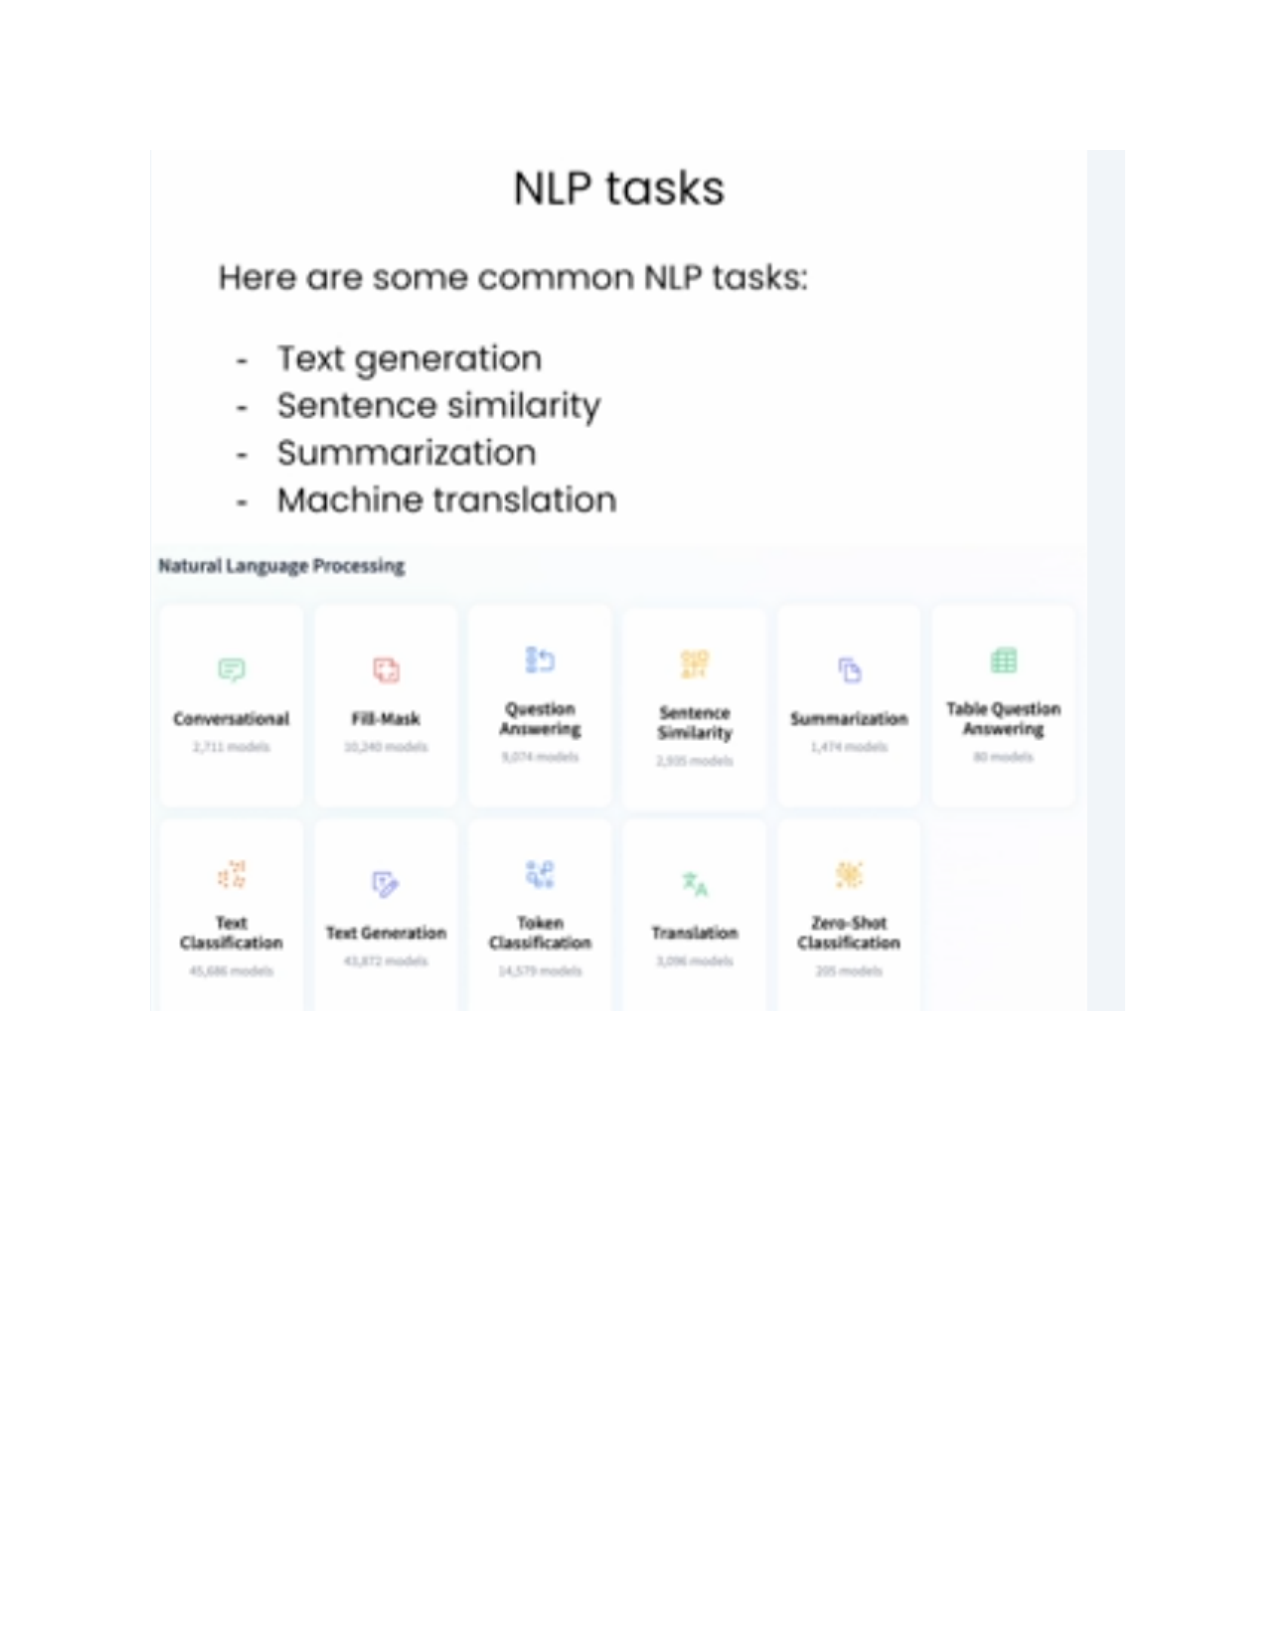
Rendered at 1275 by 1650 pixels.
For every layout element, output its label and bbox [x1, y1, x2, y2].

picture [150, 150, 1125, 1011]
